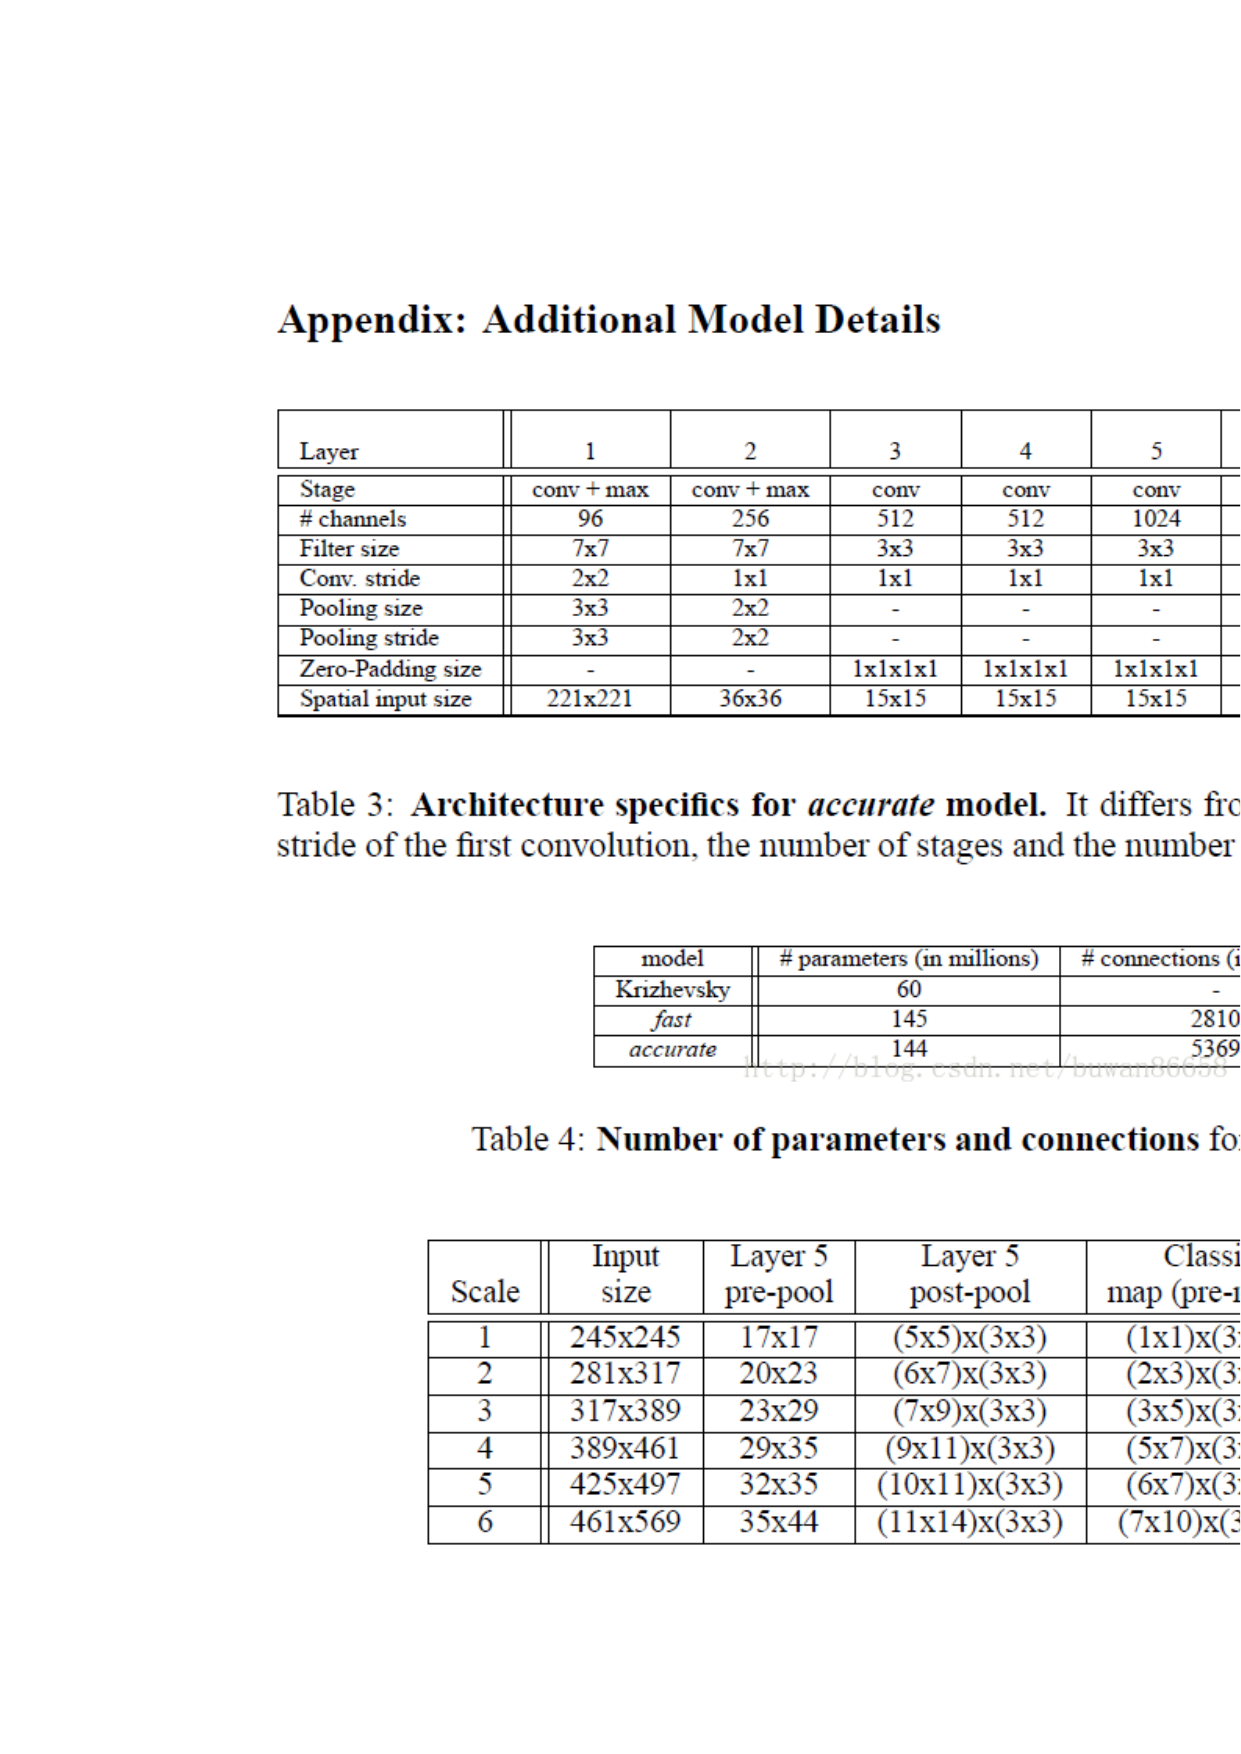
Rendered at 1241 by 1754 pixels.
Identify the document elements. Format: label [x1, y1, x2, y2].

picture [187, 162, 1241, 1592]
